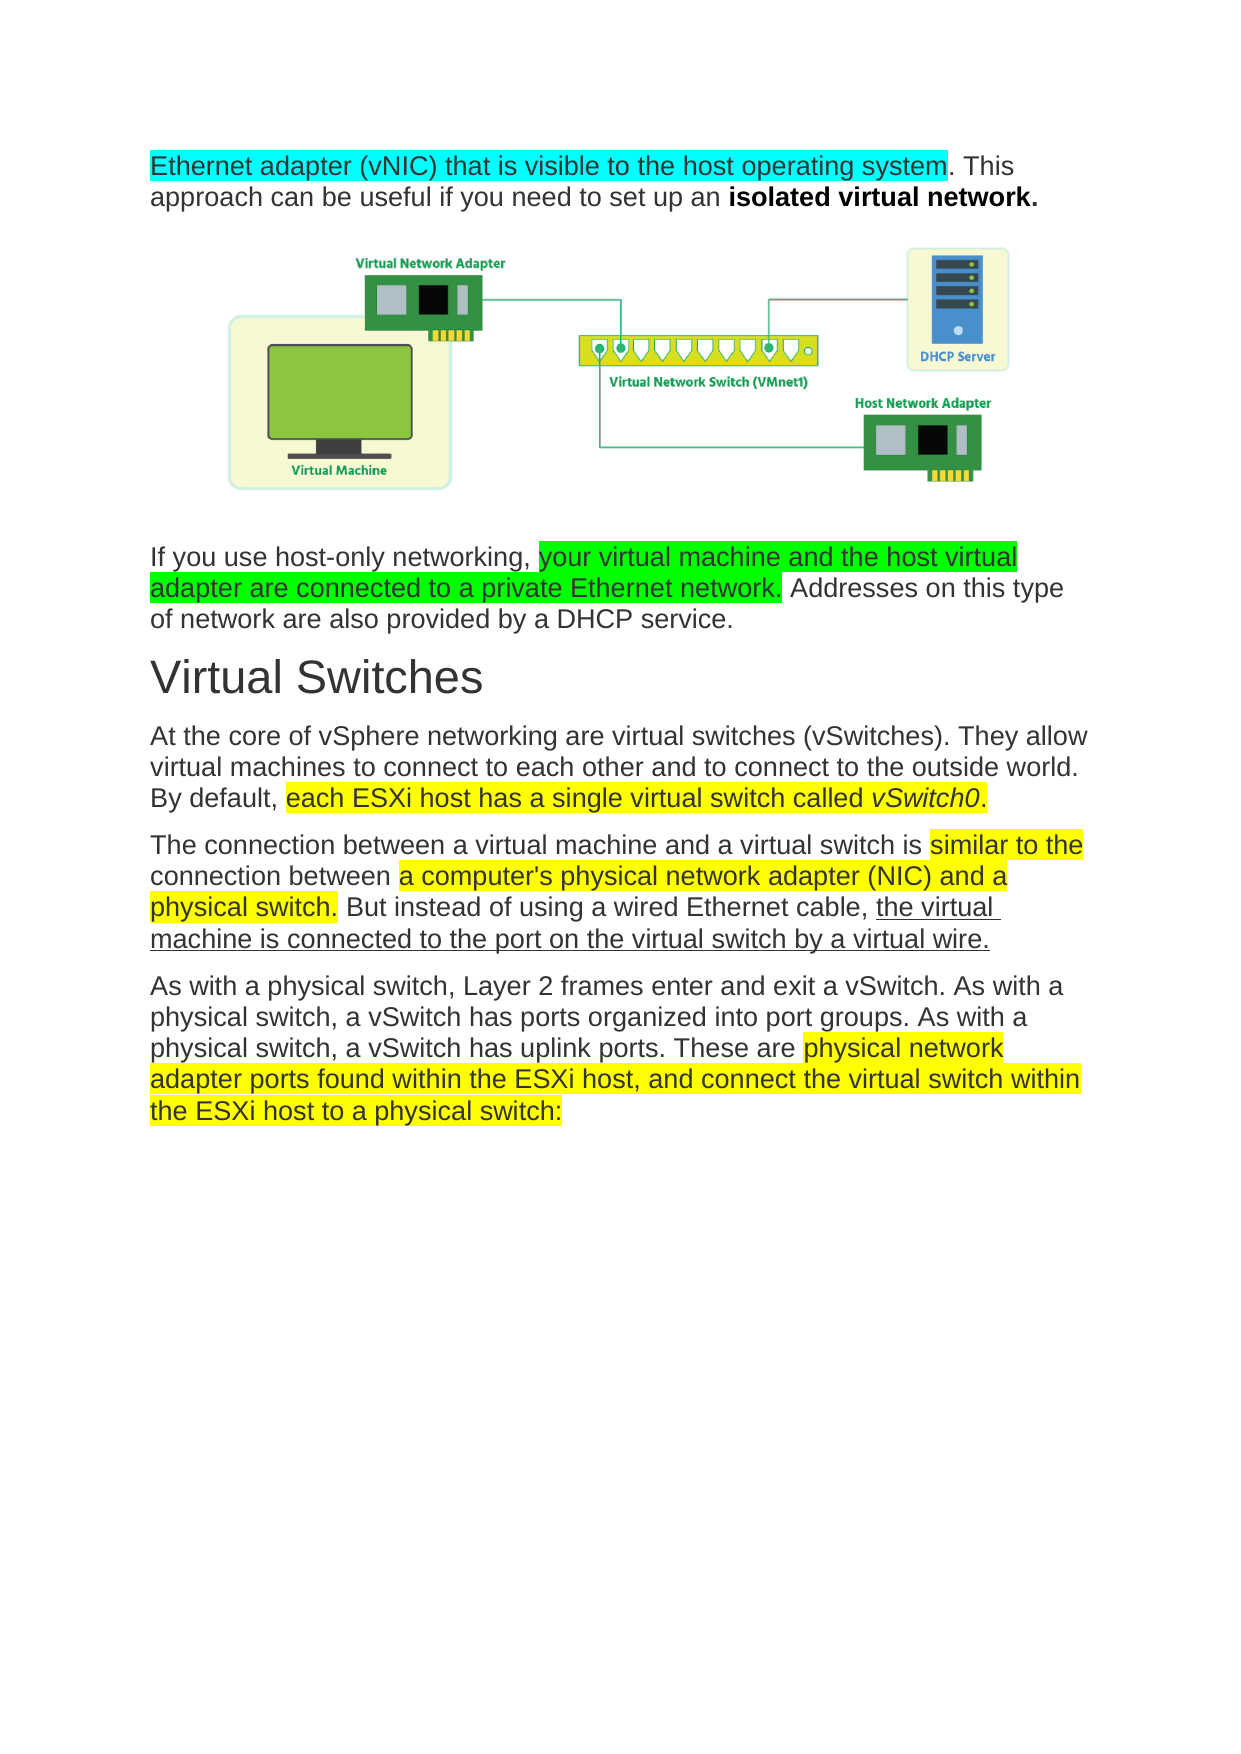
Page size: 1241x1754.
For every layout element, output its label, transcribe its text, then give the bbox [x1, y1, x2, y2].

picture [150, 228, 1091, 522]
text At the core of vSphere networking are virtual switches (vSwitches). They allow virtual machines to connect to each other and to connect to the outside world. By default, each ESXi host has a single virtual switch called vSwitch0. [150, 719, 1090, 813]
text The connection between a virtual machine and a virtual switch is similar to the connection between a computer's physical network adapter (NIC) and a physical switch. But instead of using a wired Ethernet cable, the virtual machine is connected to the port on the virtual switch by a virtual wire. [150, 829, 1090, 954]
text If you use host-only networking, your virtual machine and the host virtual adapter are connected to a private Ethernet network. Addresses on this type of network are also provided by a DHCP service. [150, 541, 1090, 634]
subtitle Virtual Switches [150, 650, 1090, 704]
text As with a physical switch, Layer 2 frames enter and exit a vSwitch. As with a physical switch, a vSwitch has ports organized into port groups. As with a physical switch, a vSwitch has uplink ports. These are physical network adapter ports found within the ESXi host, and connect the virtual switch within the ESXi host to a physical switch: [150, 969, 1090, 1126]
